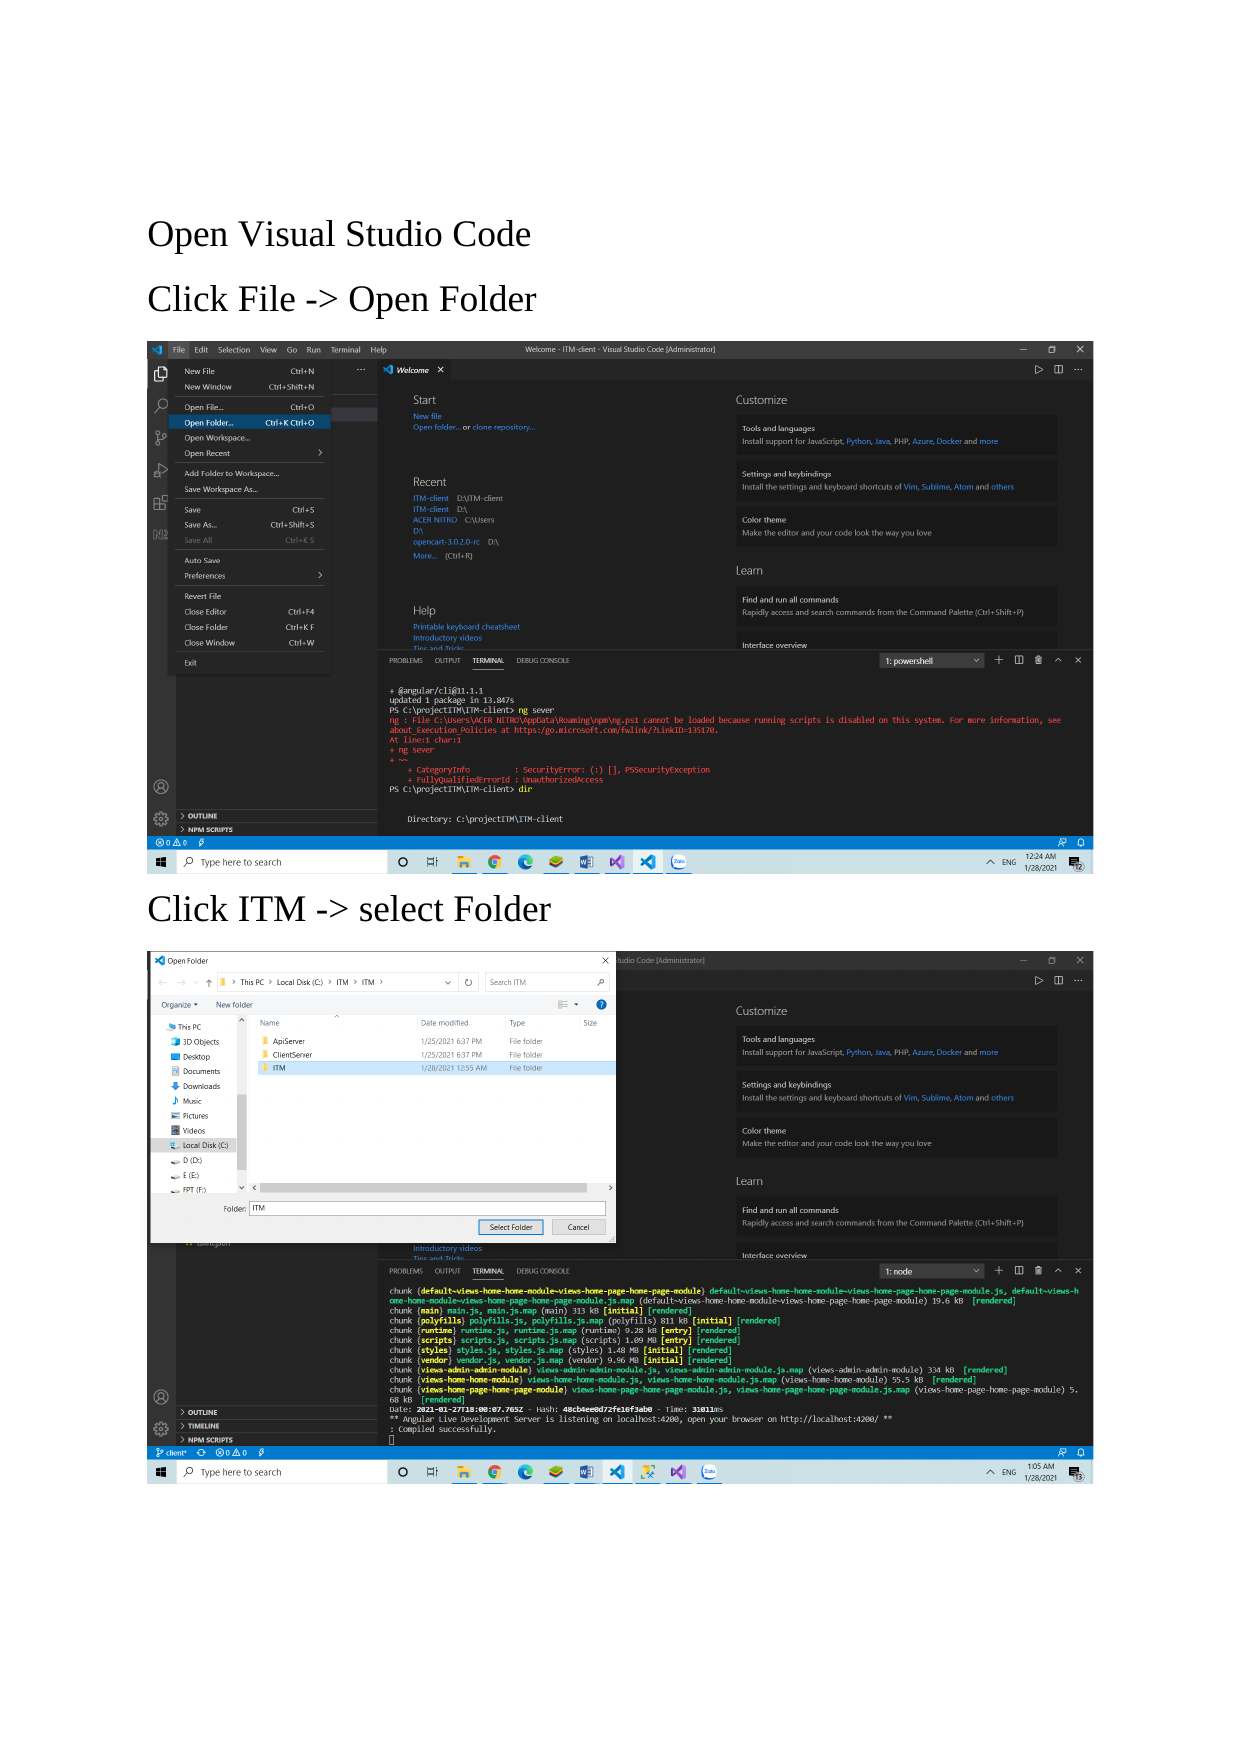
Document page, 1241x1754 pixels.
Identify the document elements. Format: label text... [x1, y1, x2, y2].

text Open Visual Studio Code [147, 212, 1093, 255]
text Click File -> Open Folder [147, 276, 1093, 319]
picture [147, 951, 1094, 1484]
text Click ITM -> select Folder [147, 886, 1093, 929]
picture [147, 341, 1094, 874]
